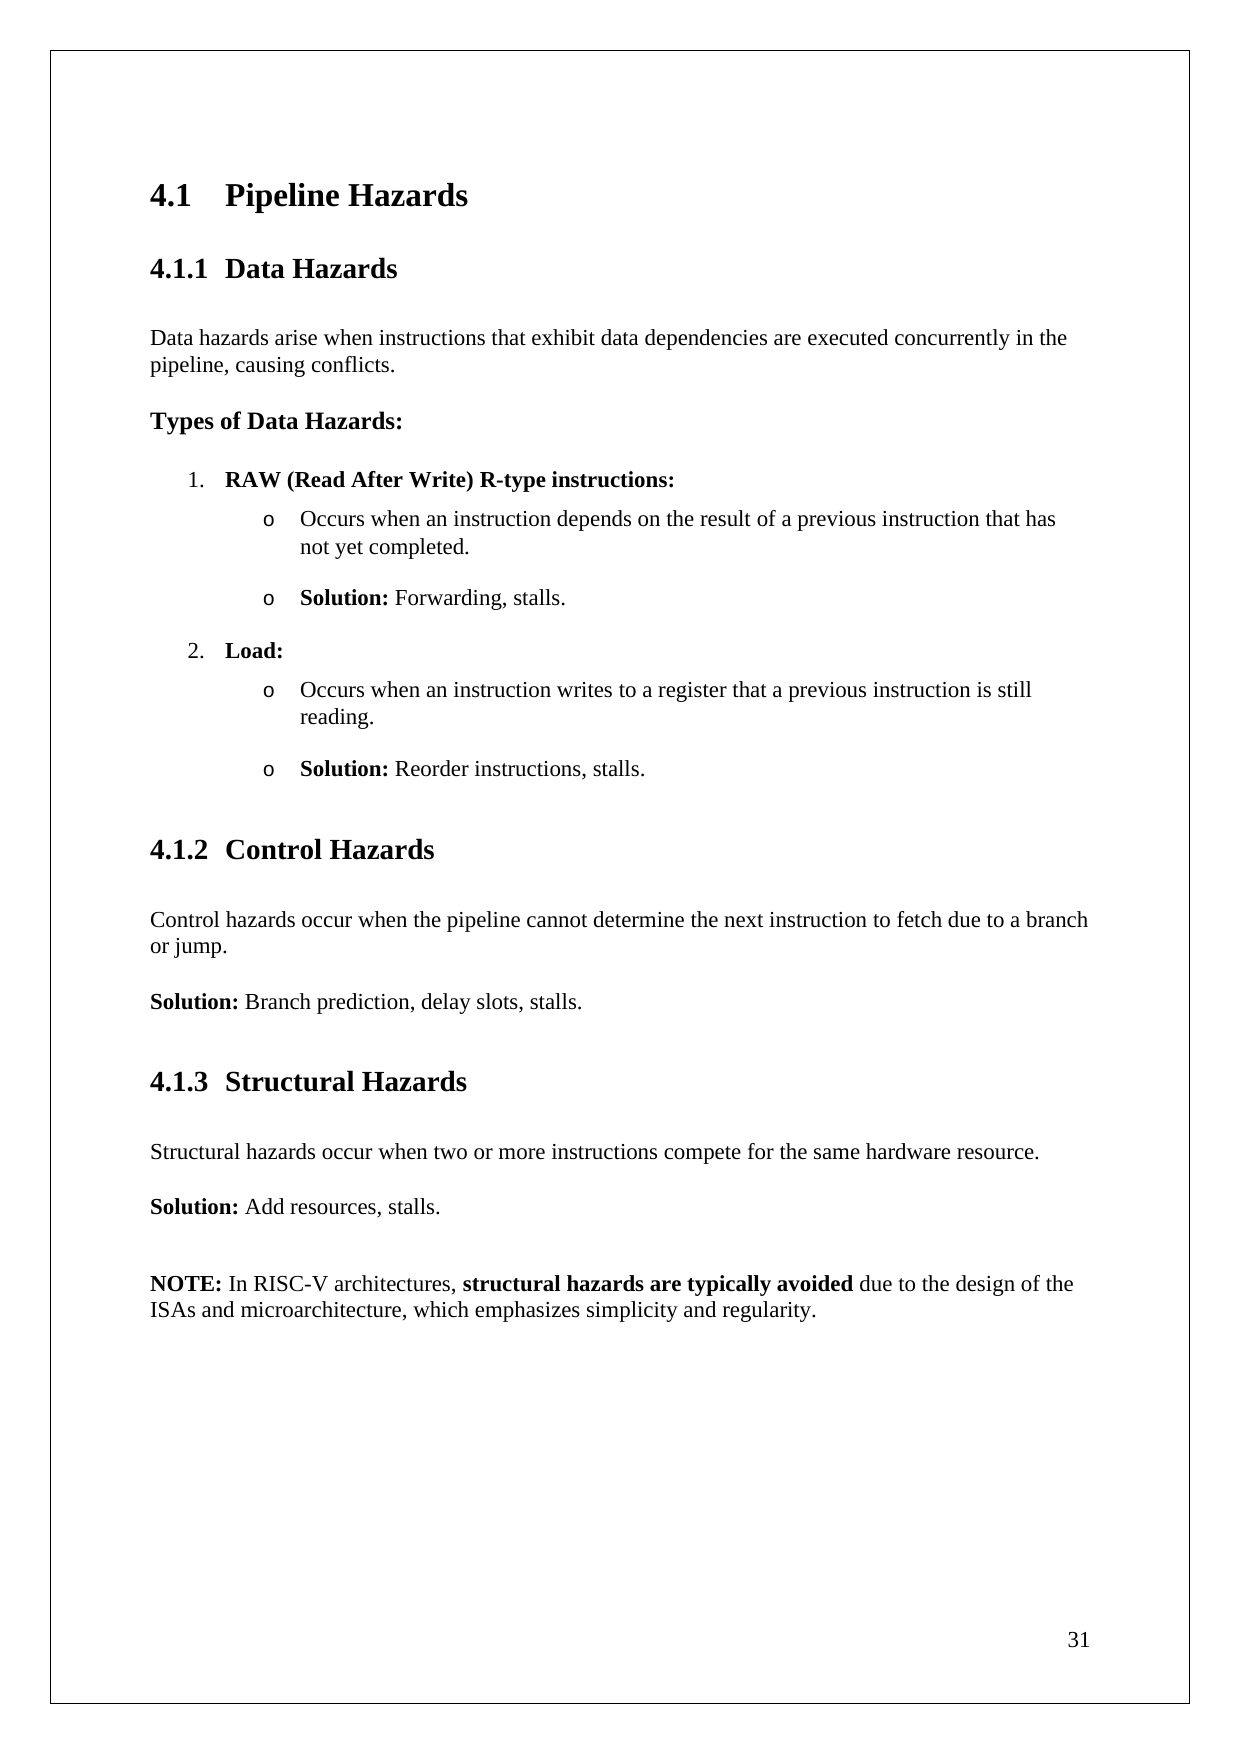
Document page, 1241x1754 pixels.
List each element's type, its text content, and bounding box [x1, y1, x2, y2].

text NOTE: In RISC-V architectures, structural hazards are typically avoided due to the design of the ISAs and microarchitecture, which emphasizes simplicity and regularity. [150, 1270, 1090, 1322]
subtitle Structural Hazards [150, 1064, 1090, 1098]
subtitle Data Hazards [150, 251, 1090, 284]
subtitle Control Hazards [150, 832, 1090, 866]
text Data hazards arise when instructions that exhibit data dependencies are executed concurrently in the pipeline, causing conflicts. [150, 324, 1090, 377]
list Solution: Reorder instructions, stalls. [262, 755, 1090, 782]
text Solution: Add resources, stalls. [150, 1193, 1090, 1220]
subtitle Types of Data Hazards: [150, 406, 1090, 435]
text Control hazards occur when the pipeline cannot determine the next instruction to fetch due to a branch or jump. [150, 906, 1090, 959]
text Solution: Branch prediction, delay slots, stalls. [150, 988, 1090, 1014]
list Load: [187, 637, 1090, 663]
list Occurs when an instruction writes to a register that a previous instruction is still reading. [262, 676, 1090, 730]
list Occurs when an instruction depends on the result of a previous instruction that has not yet completed. [262, 505, 1090, 559]
list Solution: Forwarding, stalls. [262, 584, 1090, 612]
text Structural hazards occur when two or more instructions compete for the same hardware resource. [150, 1138, 1090, 1164]
list RAW (Read After Write) R-type instructions: [187, 467, 1090, 493]
subtitle Pipeline Hazards [150, 175, 1054, 213]
